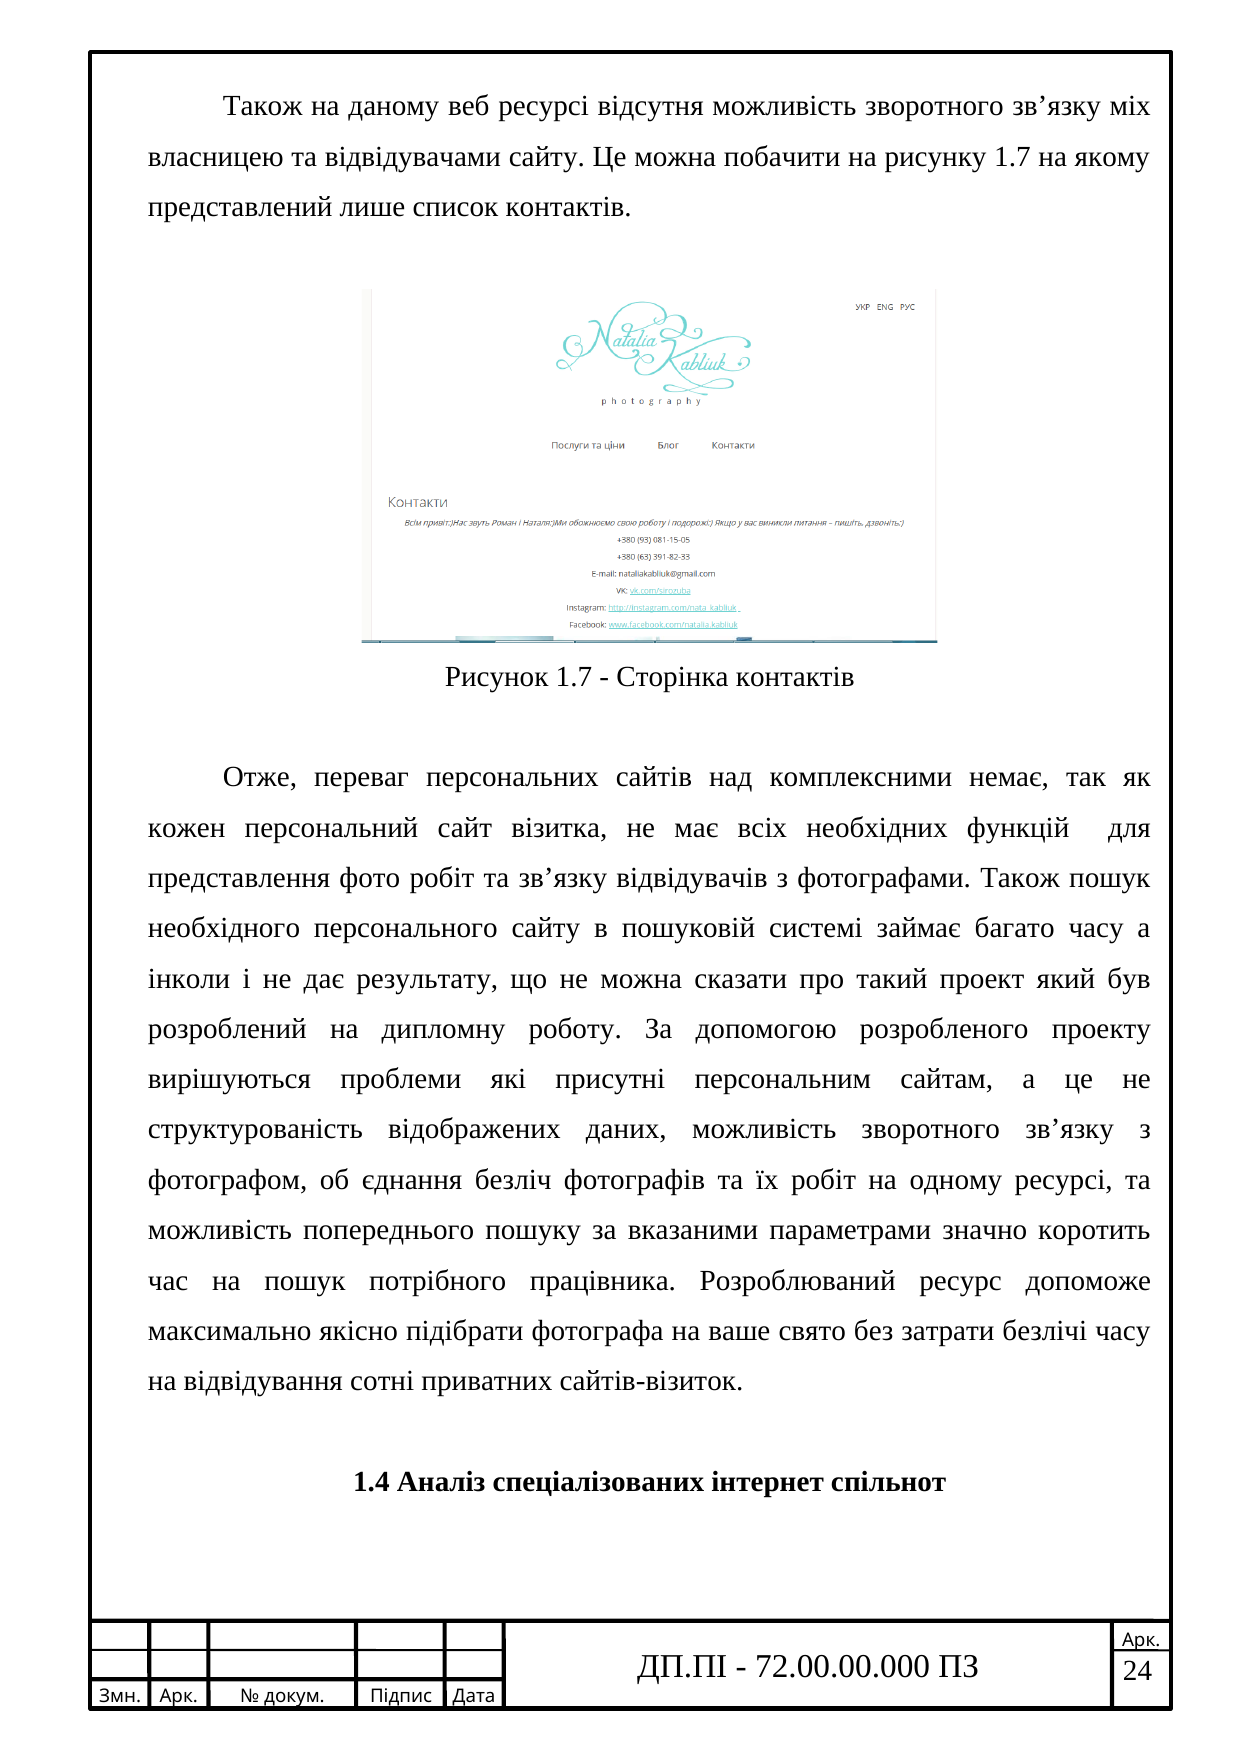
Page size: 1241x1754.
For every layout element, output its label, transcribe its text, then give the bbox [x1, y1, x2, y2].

text Отже, переваг персональних сайтів над комплексними немає, так як кожен персональний сайт візитка, не має всіх необхідних функцій для представлення фото робіт та зв’язку відвідувачів з фотографами. Також пошук необхідного персонального сайту в пошуковій системі займає багато часу а інколи і не дає результату, що не можна сказати про такий проект який був розроблений на дипломну роботу. За допомогою розробленого проекту вирішуються проблеми які присутні персональним сайтам, а це не структурованість відображених даних, можливість зворотного зв’язку з фотографом, об єднання безліч фотографів та їх робіт на одному ресурсі, та можливість попереднього пошуку за вказаними параметрами значно коротить час на пошук потрібного працівника. Розроблюваний ресурс допоможе максимально якісно підібрати фотографа на ваше свято без затрати безлічі часу на відвідування сотні приватних сайтів-візиток. [148, 759, 1152, 1397]
text Також на даному веб ресурсі відсутня можливість зворотного зв’язку міх власницею та відвідувачами сайту. Це можна побачити на рисунку 1.7 на якому представлений лише список контактів. [148, 88, 1152, 223]
subtitle 1.4 Аналіз спеціалізованих інтернет спільнот [148, 1464, 1152, 1497]
picture [361, 289, 938, 643]
text Рисунок 1.7 - Сторінка контактів [148, 659, 1152, 692]
